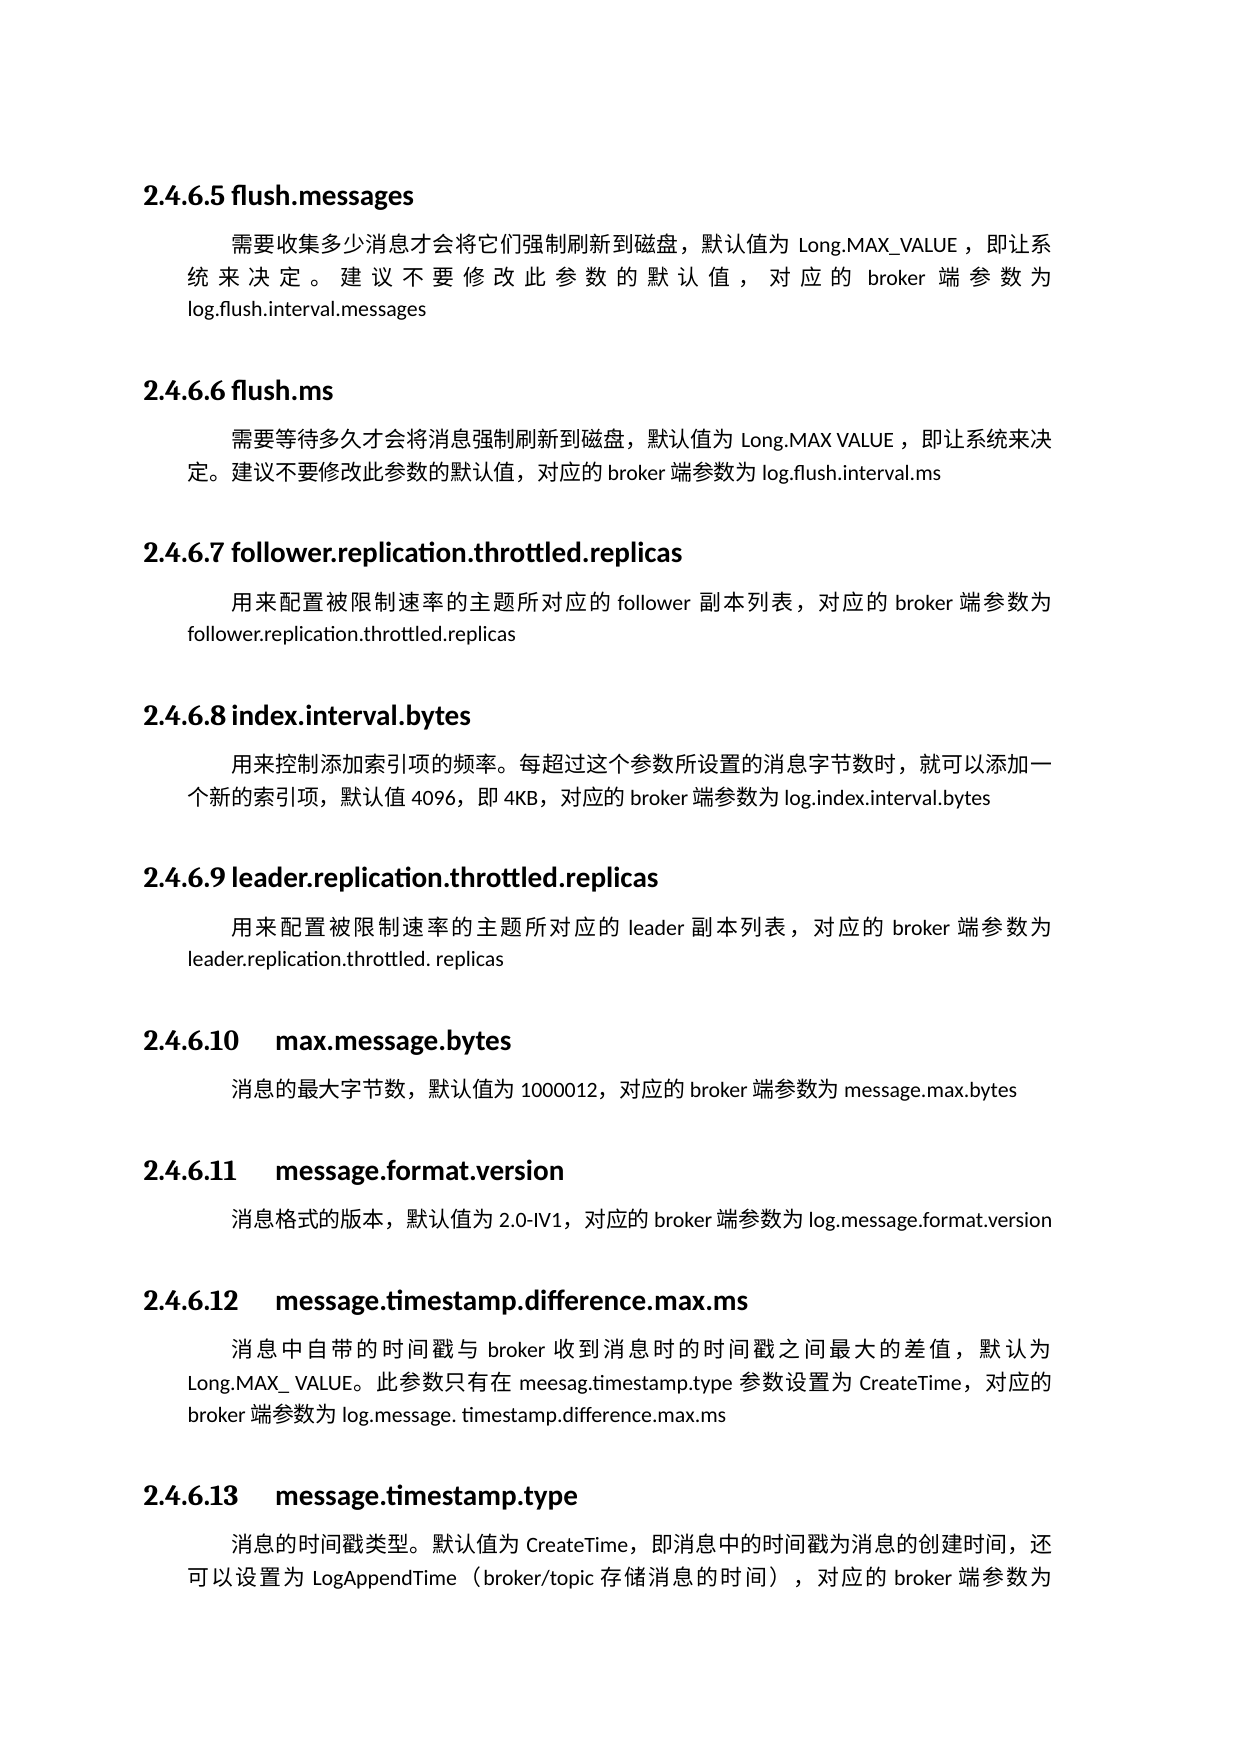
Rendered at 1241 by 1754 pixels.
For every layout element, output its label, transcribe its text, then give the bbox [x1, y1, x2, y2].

text flush.ms [143, 357, 1053, 422]
text 消息中自带的时间戳与broker收到消息时的时间戳之间最大的差值，默认为Long.MAX_ VALUE。此参数只有在 meesag.timestamp.type 参数设置为 CreateTime，对应的broker端参数为log.message. timestamp.difference.max.ms [187, 1332, 1053, 1429]
text max.message.bytes [143, 1007, 1053, 1072]
text 用来配置被限制速率的主题所对应的follower 副本列表，对应的broker端参数为follower.replication.throttled.replicas [187, 584, 1053, 649]
text message.timestamp.difference.max.ms [143, 1267, 1053, 1332]
text 用来配置被限制速率的主题所对应的leader副本列表，对应的broker端参数为leader.replication.throttled. replicas [187, 909, 1053, 974]
text 消息格式的版本，默认值为 2.0-IV1，对应的broker端参数为log.message.format.version [187, 1202, 1053, 1234]
text message.timestamp.type [143, 1462, 1053, 1527]
text 需要等待多久才会将消息强制刷新到磁盘，默认值为 Long.MAX VALUE ，即让系统来决定。建议不要修改此参数的默认值，对应的broker端参数为log.flush.interval.ms [187, 422, 1053, 487]
text message.format.version [143, 1137, 1053, 1202]
text leader.replication.throttled.replicas [143, 844, 1053, 909]
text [187, 1527, 1053, 1592]
text follower.replication.throttled.replicas [143, 519, 1053, 584]
text index.interval.bytes [143, 682, 1053, 747]
text 需要收集多少消息才会将它们强制刷新到磁盘，默认值为 Long.MAX_VALUE ，即让系统来决定。建议不要修改此参数的默认值，对应的broker端参数为log.flush.interval.messages [187, 227, 1053, 324]
text 消息的最大字节数，默认值为1000012，对应的broker端参数为message.max.bytes [187, 1072, 1053, 1104]
text flush.messages [143, 162, 1053, 227]
text 用来控制添加索引项的频率。每超过这个参数所设置的消息字节数时，就可以添加一个新的索引项，默认值 4096，即4KB，对应的broker端参数为log.index.interval.bytes [187, 747, 1053, 812]
